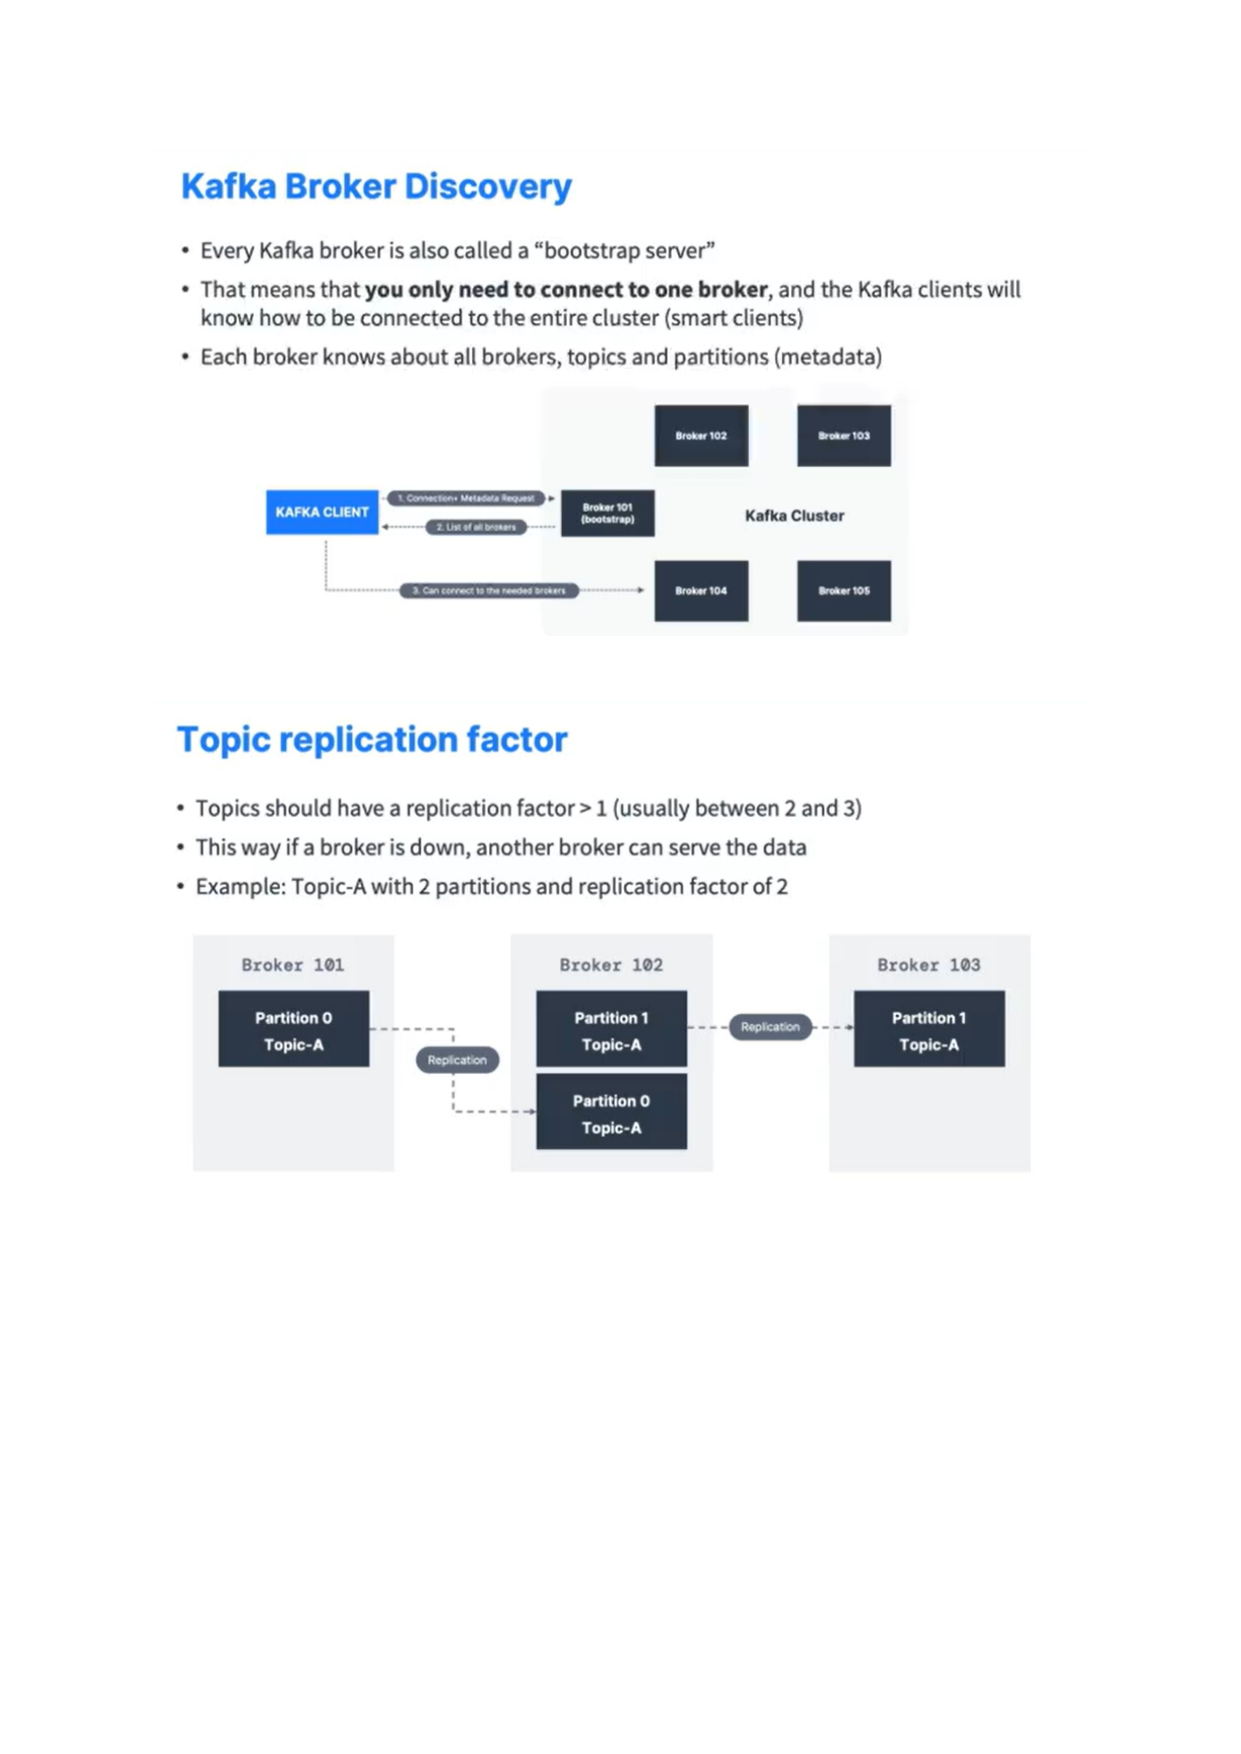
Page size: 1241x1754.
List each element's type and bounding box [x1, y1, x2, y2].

picture [150, 150, 1091, 636]
picture [150, 701, 1091, 1204]
